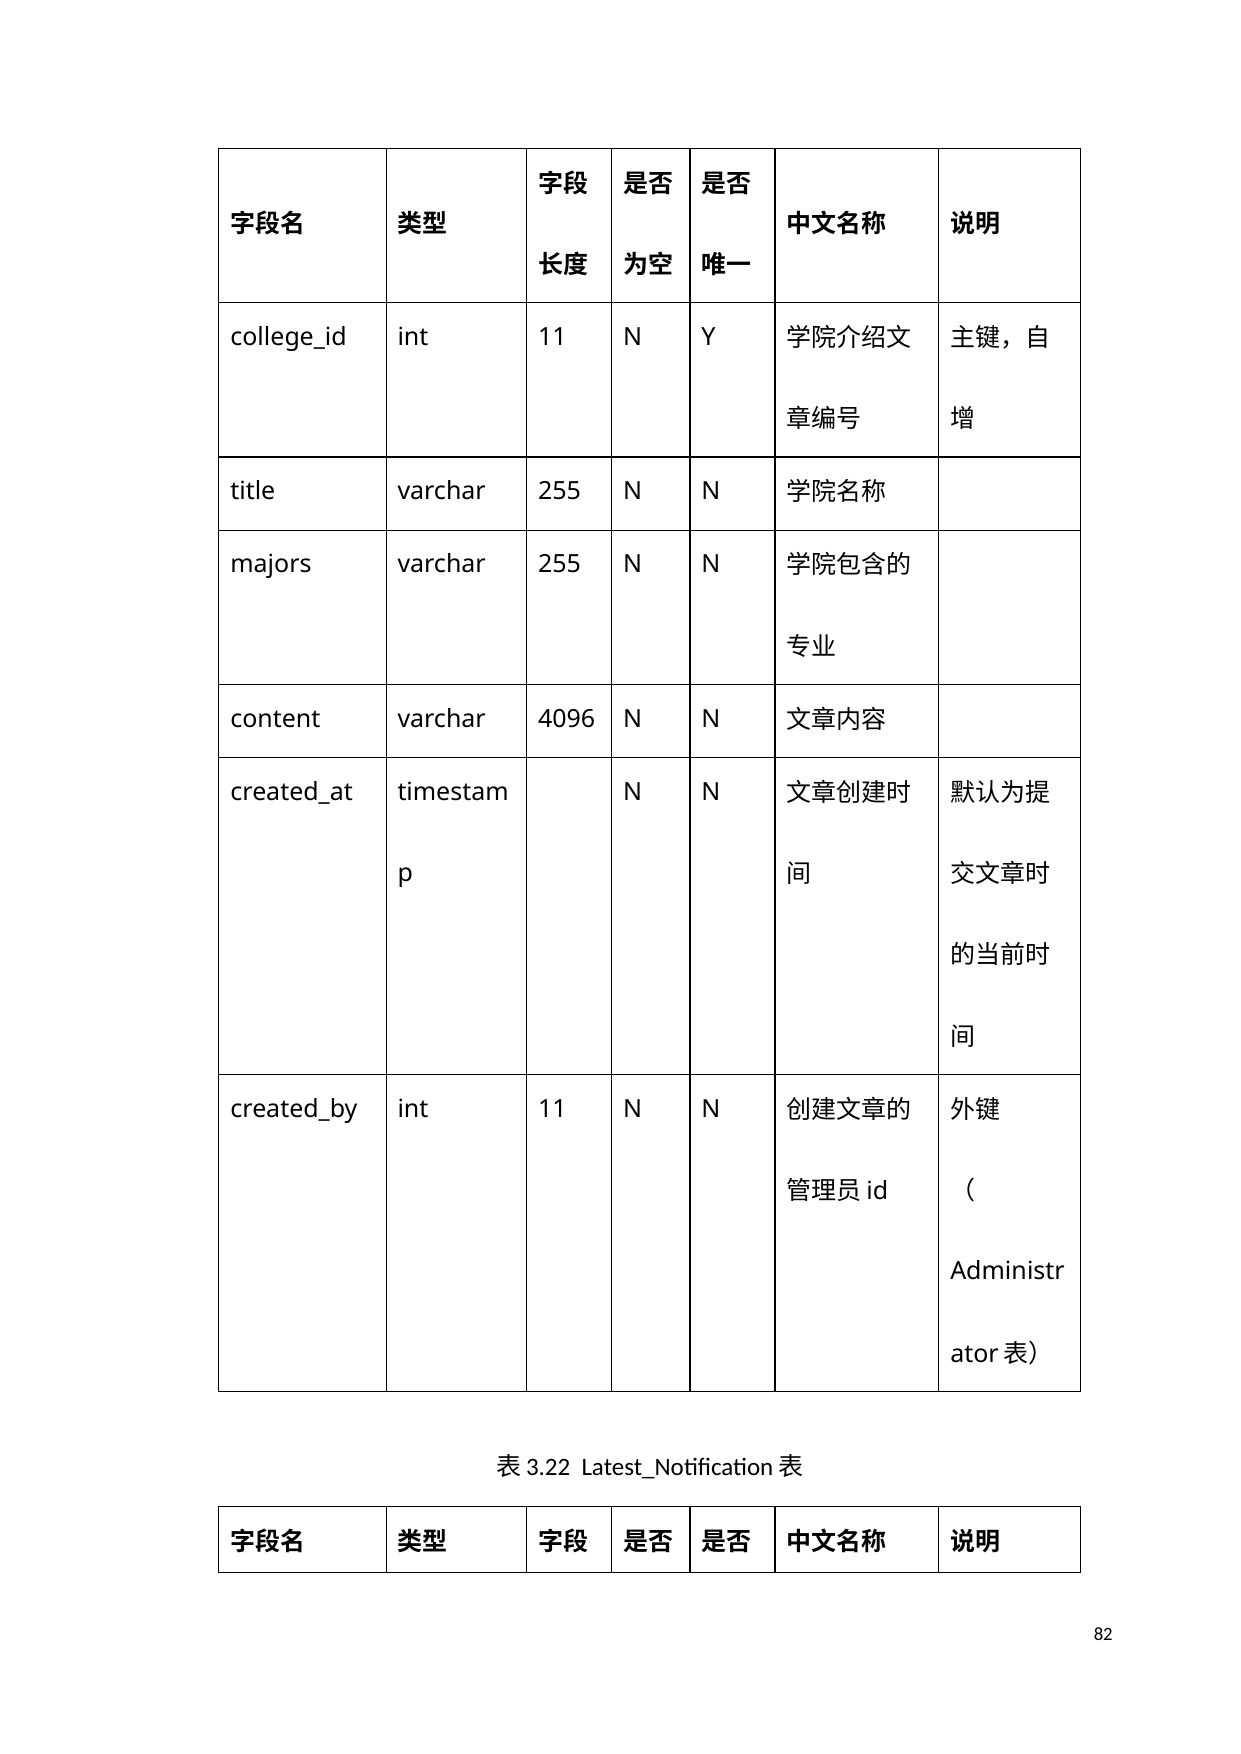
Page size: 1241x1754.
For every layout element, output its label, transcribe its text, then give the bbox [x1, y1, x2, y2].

table_header 是否唯一 [691, 149, 774, 302]
table_header 字段长度 [527, 149, 611, 302]
table_cell N [691, 1075, 774, 1391]
table_header 是否为空 [612, 149, 689, 302]
table_cell title [219, 458, 386, 529]
table_cell N [691, 531, 774, 684]
table_cell 255 [527, 531, 611, 684]
table_header 字段名 [219, 1507, 386, 1572]
table_cell 11 [527, 1075, 611, 1391]
table_header 中文名称 [776, 1507, 938, 1572]
table_cell 学院名称 [776, 458, 938, 529]
table_cell content [219, 685, 386, 757]
table_cell varchar [387, 685, 526, 757]
table_cell [939, 458, 1080, 529]
table_header 中文名称 [776, 149, 938, 302]
table_cell N [612, 303, 689, 456]
table_cell timestamp [387, 758, 526, 1074]
table_header 类型 [387, 149, 526, 302]
table_cell 默认为提交文章时的当前时间 [939, 758, 1080, 1074]
table_cell 学院介绍文章编号 [776, 303, 938, 456]
table_header 是否唯一 [691, 1507, 774, 1572]
table_cell N [612, 685, 689, 757]
table_cell N [691, 758, 774, 1074]
table_cell [939, 685, 1080, 757]
table_cell N [612, 758, 689, 1074]
table_cell Y [691, 303, 774, 456]
table_cell 文章内容 [776, 685, 938, 757]
table_header 说明 [939, 1507, 1080, 1572]
table_header 字段名 [219, 149, 386, 302]
table_cell varchar [387, 531, 526, 684]
table_cell 11 [527, 303, 611, 456]
text 表3.22 Latest_Notification表 [177, 1432, 1122, 1497]
table_cell N [612, 531, 689, 684]
table_cell [527, 758, 611, 1074]
table_cell int [387, 1075, 526, 1391]
table_cell 主键，自增 [939, 303, 1080, 456]
table_cell majors [219, 531, 386, 684]
table_cell 学院包含的专业 [776, 531, 938, 684]
table_cell int [387, 303, 526, 456]
table_cell college_id [219, 303, 386, 456]
table_cell N [612, 458, 689, 529]
table_cell N [691, 458, 774, 529]
table_header 类型 [387, 1507, 526, 1572]
table_header 字段长度 [527, 1507, 611, 1572]
table_cell 4096 [527, 685, 611, 757]
table_cell N [612, 1075, 689, 1391]
table_cell 255 [527, 458, 611, 529]
table_cell 创建文章的管理员id [776, 1075, 938, 1391]
table_cell [939, 531, 1080, 684]
table_cell created_at [219, 758, 386, 1074]
table_cell 外键（Administrator表） [939, 1075, 1080, 1391]
table_header 是否为空 [612, 1507, 689, 1572]
table_cell N [691, 685, 774, 757]
table_header 说明 [939, 149, 1080, 302]
table_cell 文章创建时间 [776, 758, 938, 1074]
table_cell created_by [219, 1075, 386, 1391]
table_cell varchar [387, 458, 526, 529]
